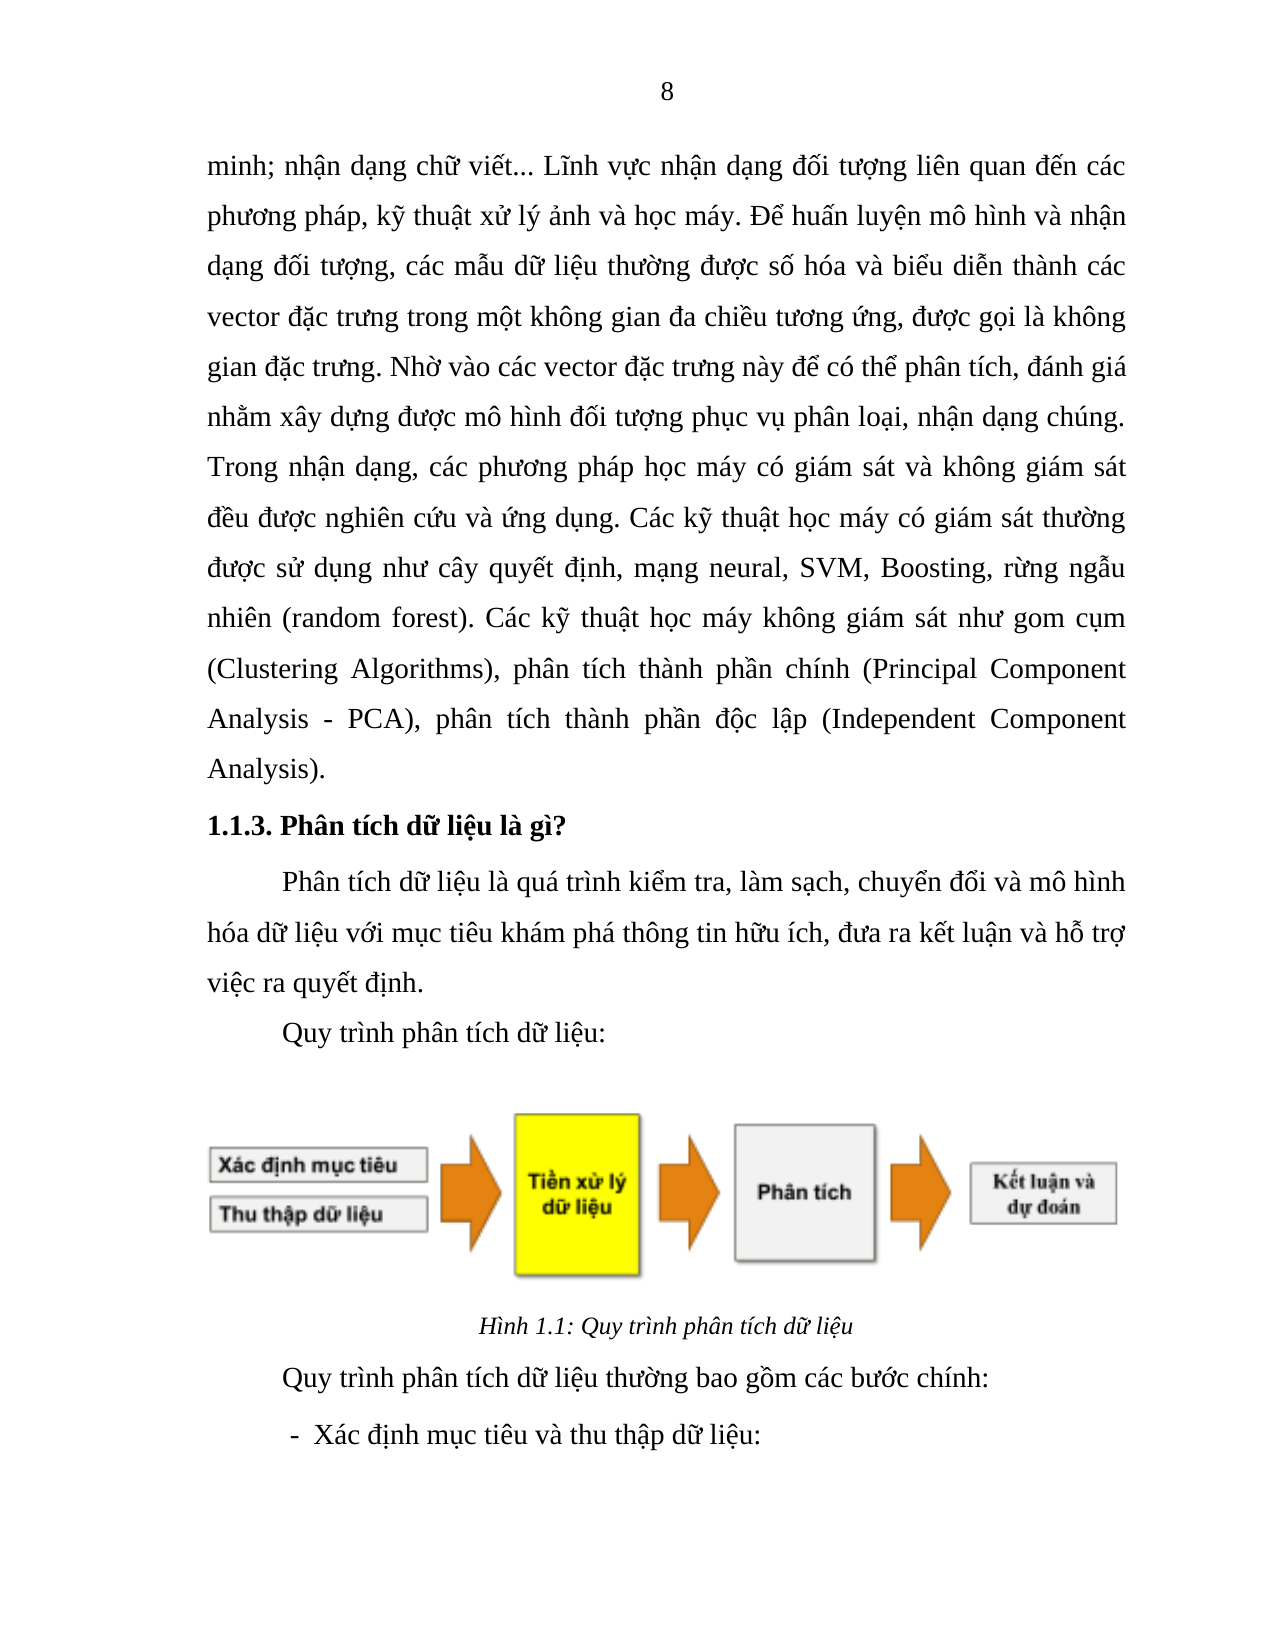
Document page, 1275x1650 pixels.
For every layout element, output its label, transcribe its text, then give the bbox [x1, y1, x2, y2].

picture [206, 1112, 1118, 1290]
text Quy trình phân tích dữ liệu: [282, 1016, 1127, 1049]
list Xác định mục tiêu và thu thập dữ liệu: [289, 1417, 1127, 1451]
text Quy trình phân tích dữ liệu thường bao gồm các bước chính: [207, 1361, 1127, 1394]
text Phân tích dữ liệu là quá trình kiểm tra, làm sạch, chuyển đổi và mô hình hóa dữ liệu với mục tiêu khám phá thông tin hữu ích, đưa ra kết luận và hỗ trợ việc ra quyết định. [207, 864, 1127, 999]
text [207, 148, 1127, 785]
subtitle Phân tích dữ liệu là gì? [207, 808, 1127, 842]
text Hình 1.1: Quy trình phân tích dữ liệu [207, 1311, 1127, 1340]
